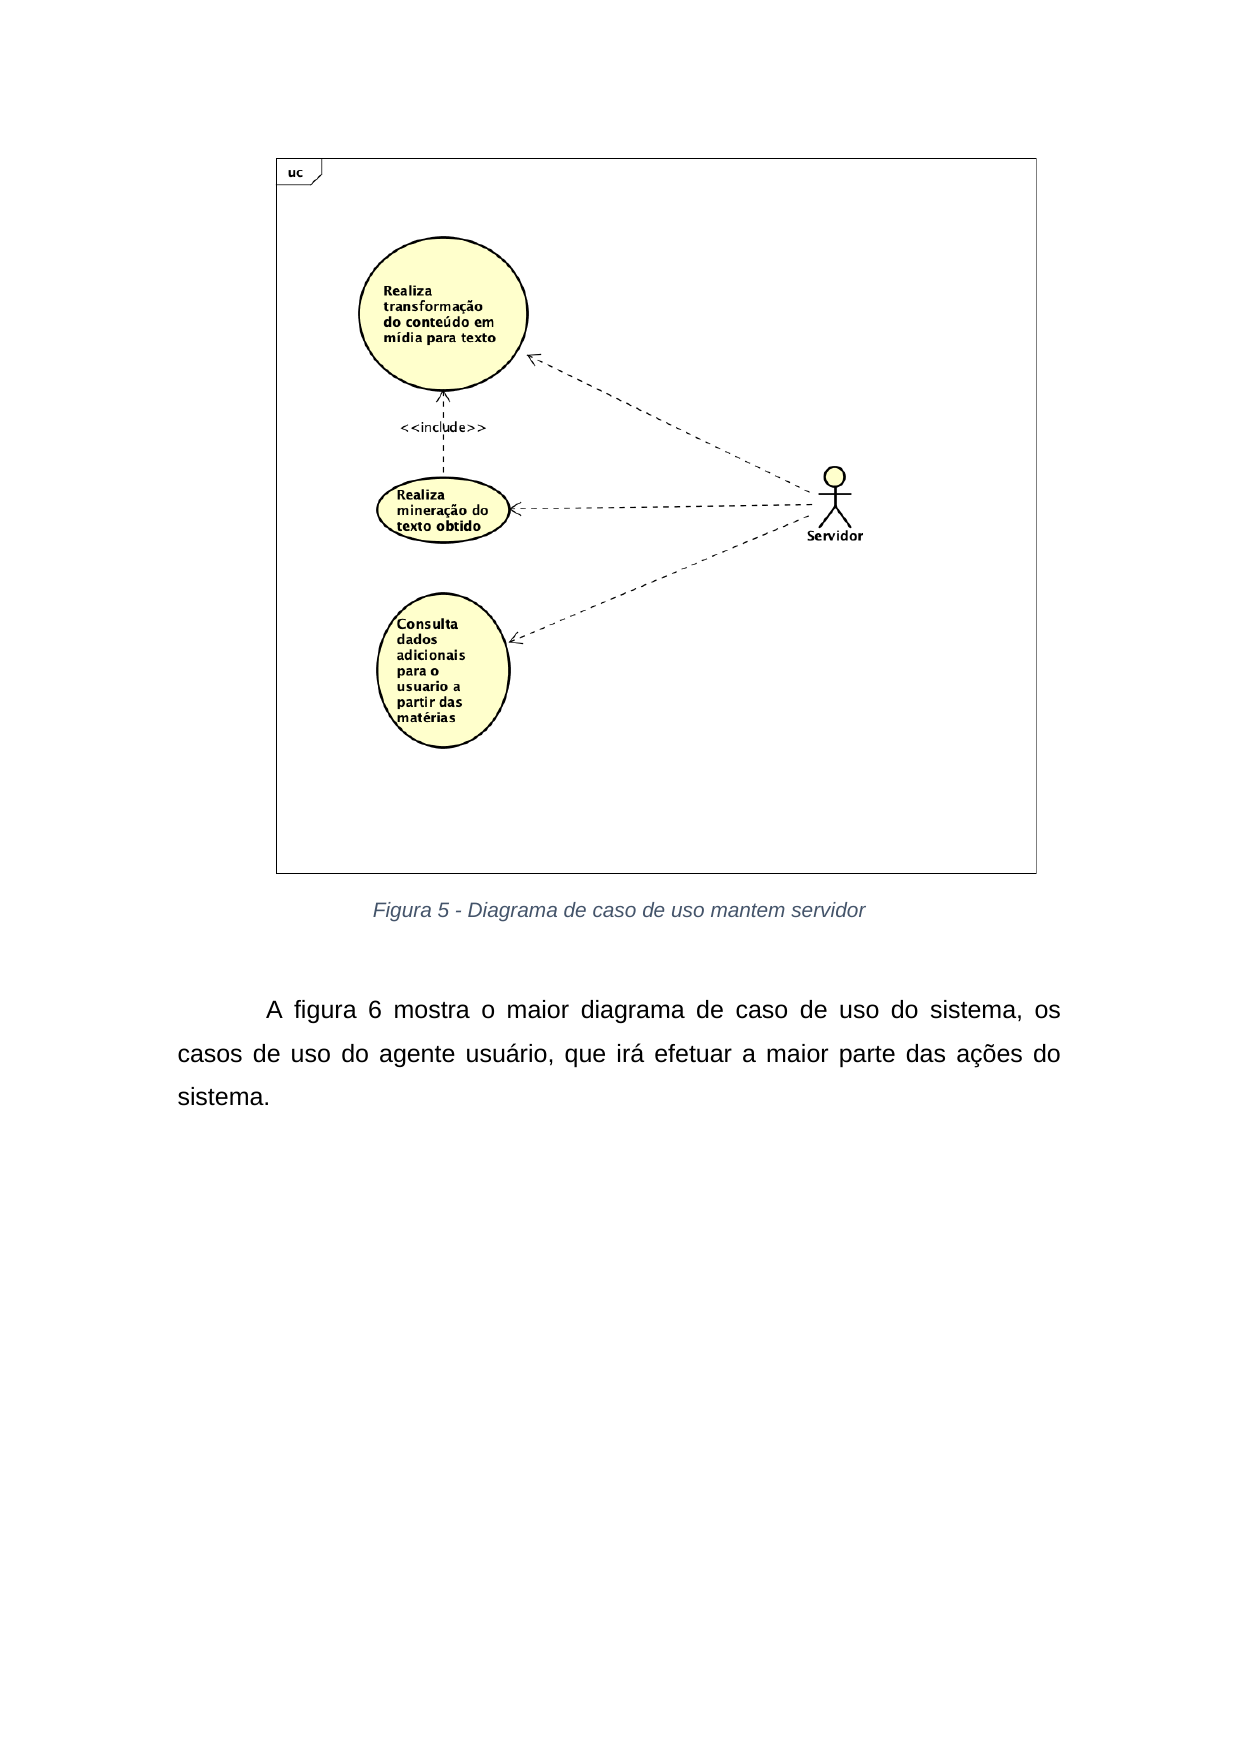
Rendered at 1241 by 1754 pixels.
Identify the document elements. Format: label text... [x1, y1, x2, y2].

text Figura 5 - Diagrama de caso de uso mantem servidor [177, 898, 1063, 922]
text A figura 6 mostra o maior diagrama de caso de uso do sistema, os casos de uso do agente usuário, que irá efetuar a maior parte das ações do sistema. [177, 995, 1063, 1110]
picture [265, 147, 1046, 884]
